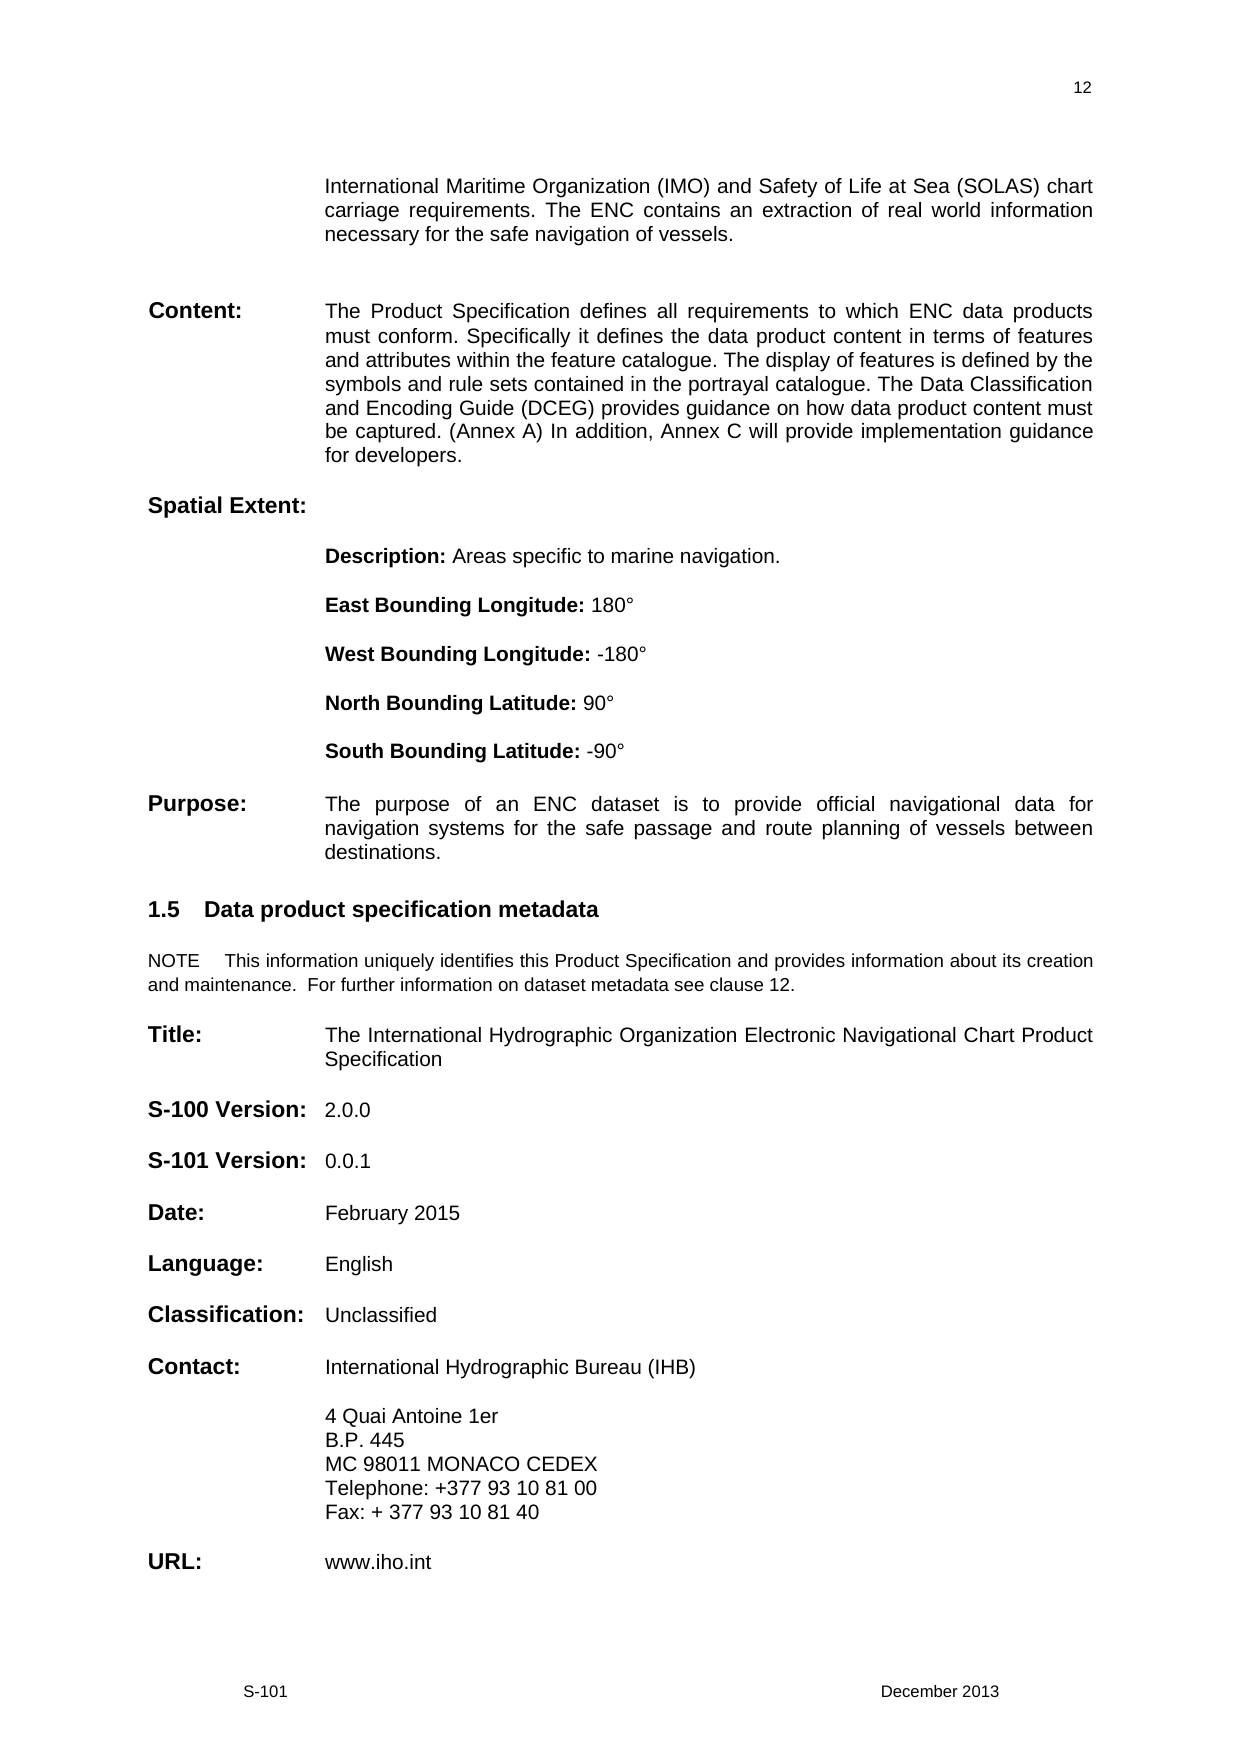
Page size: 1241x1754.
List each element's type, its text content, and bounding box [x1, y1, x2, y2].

text MC 98011 MONACO CEDEX Telephone: +377 93 10 81 00 Fax: + 377 93 10 81 40 [325, 1452, 1094, 1524]
text West Bounding Longitude: -180° [289, 641, 1094, 665]
text B.P. 445 [289, 1428, 1094, 1452]
text Date: February 2015 [148, 1198, 1094, 1225]
subtitle Data product specification metadata [148, 897, 1094, 923]
text S-101 Version: 0.0.1 [148, 1147, 1094, 1173]
text Description: Areas specific to marine navigation. [289, 543, 1094, 567]
text North Bounding Latitude: 90° [289, 690, 1094, 714]
text Contact: International Hydrographic Bureau (IHB) [148, 1353, 1094, 1379]
text NOTE This information uniquely identifies this Product Specification and provides information about its creation and maintenance. For further information on dataset metadata see clause 12. [148, 948, 1094, 996]
text South Bounding Latitude: -90° [289, 739, 1094, 763]
text Spatial Extent: [148, 492, 1094, 518]
text S-100 Version: 2.0.0 [148, 1096, 1094, 1122]
text Classification: Unclassified [148, 1301, 1094, 1328]
text Title: The International Hydrographic Organization Electronic Navigational Chart Product Specification [148, 1021, 1094, 1071]
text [148, 174, 1094, 246]
text Content: The Product Specification defines all requirements to which ENC data products must conform. Specifically it defines the data product content in terms of features and attributes within the feature catalogue. The display of features is defined by the symbols and rule sets contained in the portrayal catalogue. The Data Classification and Encoding Guide (DCEG) provides guidance on how data product content must be captured. (Annex A) In addition, Annex C will provide implementation guidance for developers. [148, 297, 1094, 467]
text URL: www.iho.int [148, 1548, 1094, 1574]
text 4 Quai Antoine 1er [289, 1404, 1094, 1428]
text East Bounding Longitude: 180° [289, 592, 1094, 616]
text Language: English [148, 1250, 1094, 1276]
text Purpose: The purpose of an ENC dataset is to provide official navigational data for navigation systems for the safe passage and route planning of vessels between destinations. [148, 790, 1094, 864]
